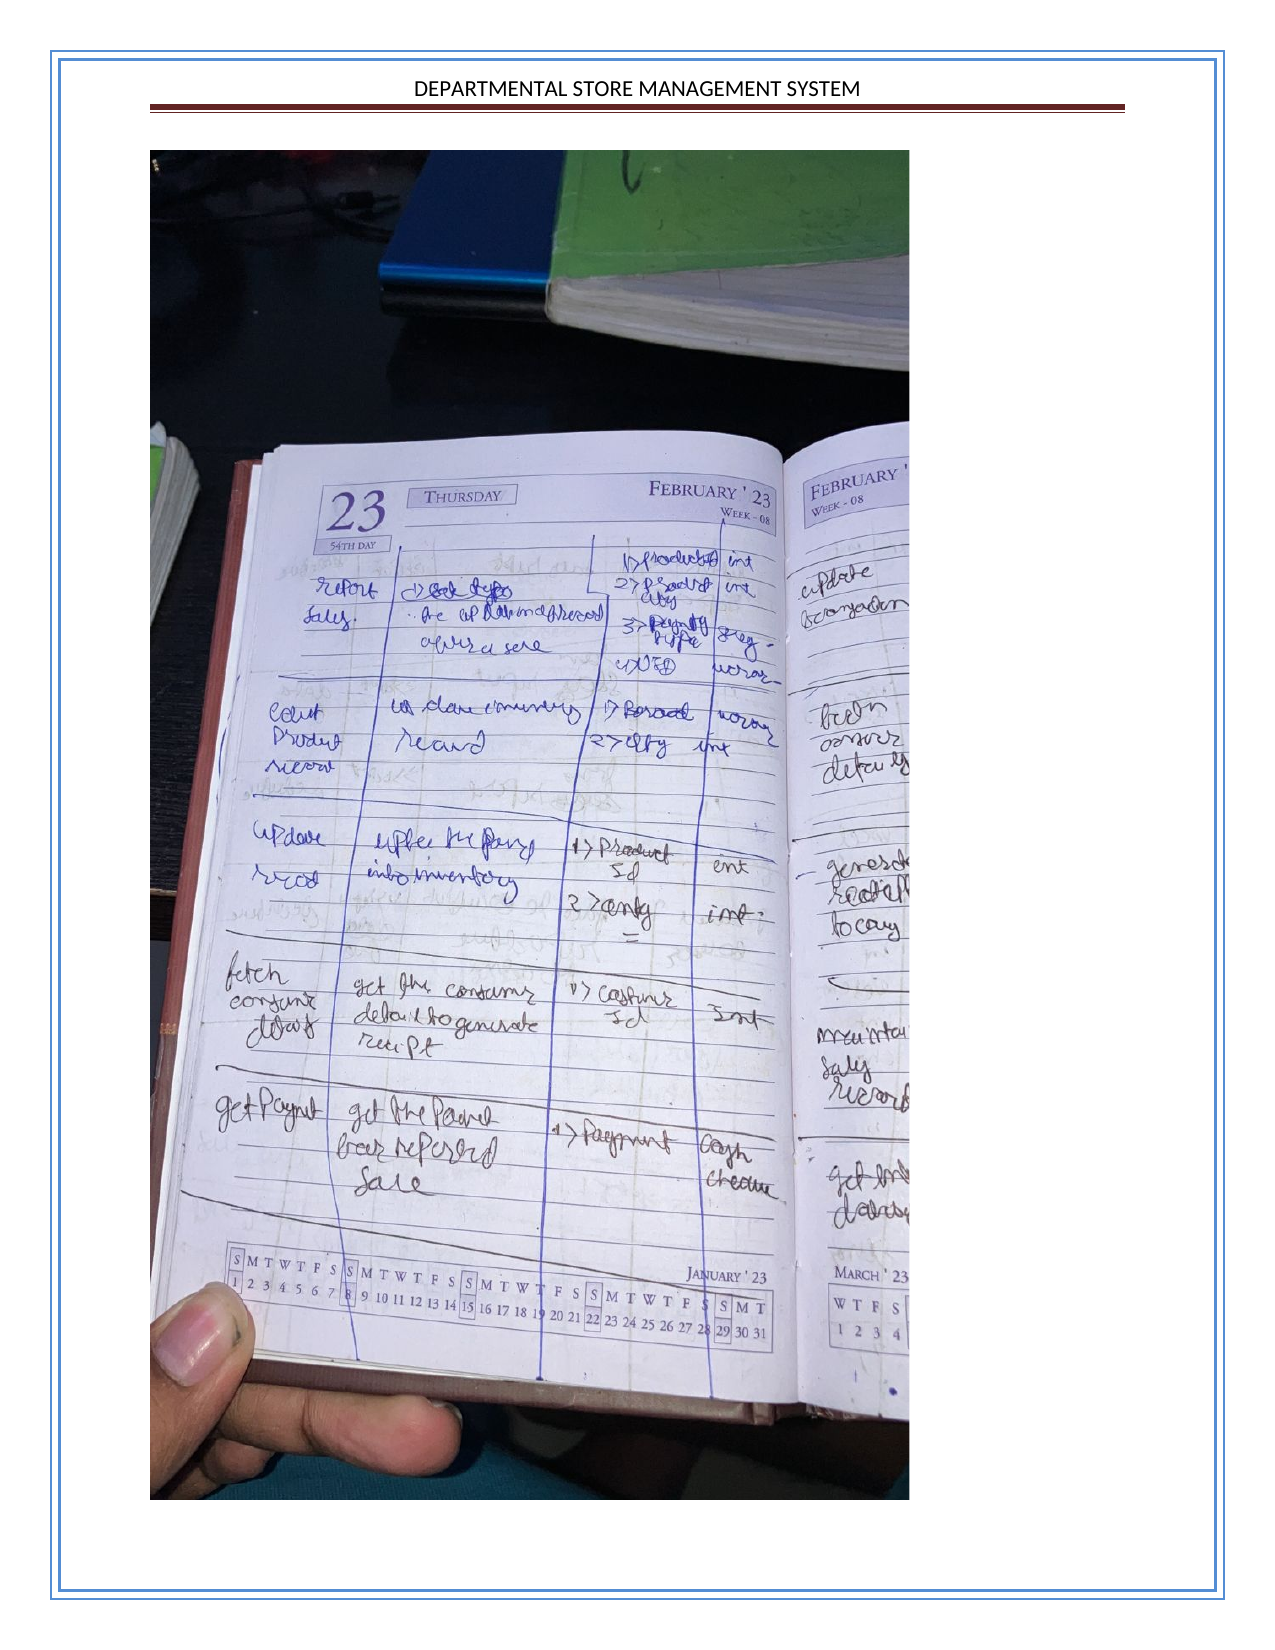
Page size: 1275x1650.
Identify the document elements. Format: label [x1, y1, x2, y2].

picture [150, 150, 910, 1500]
